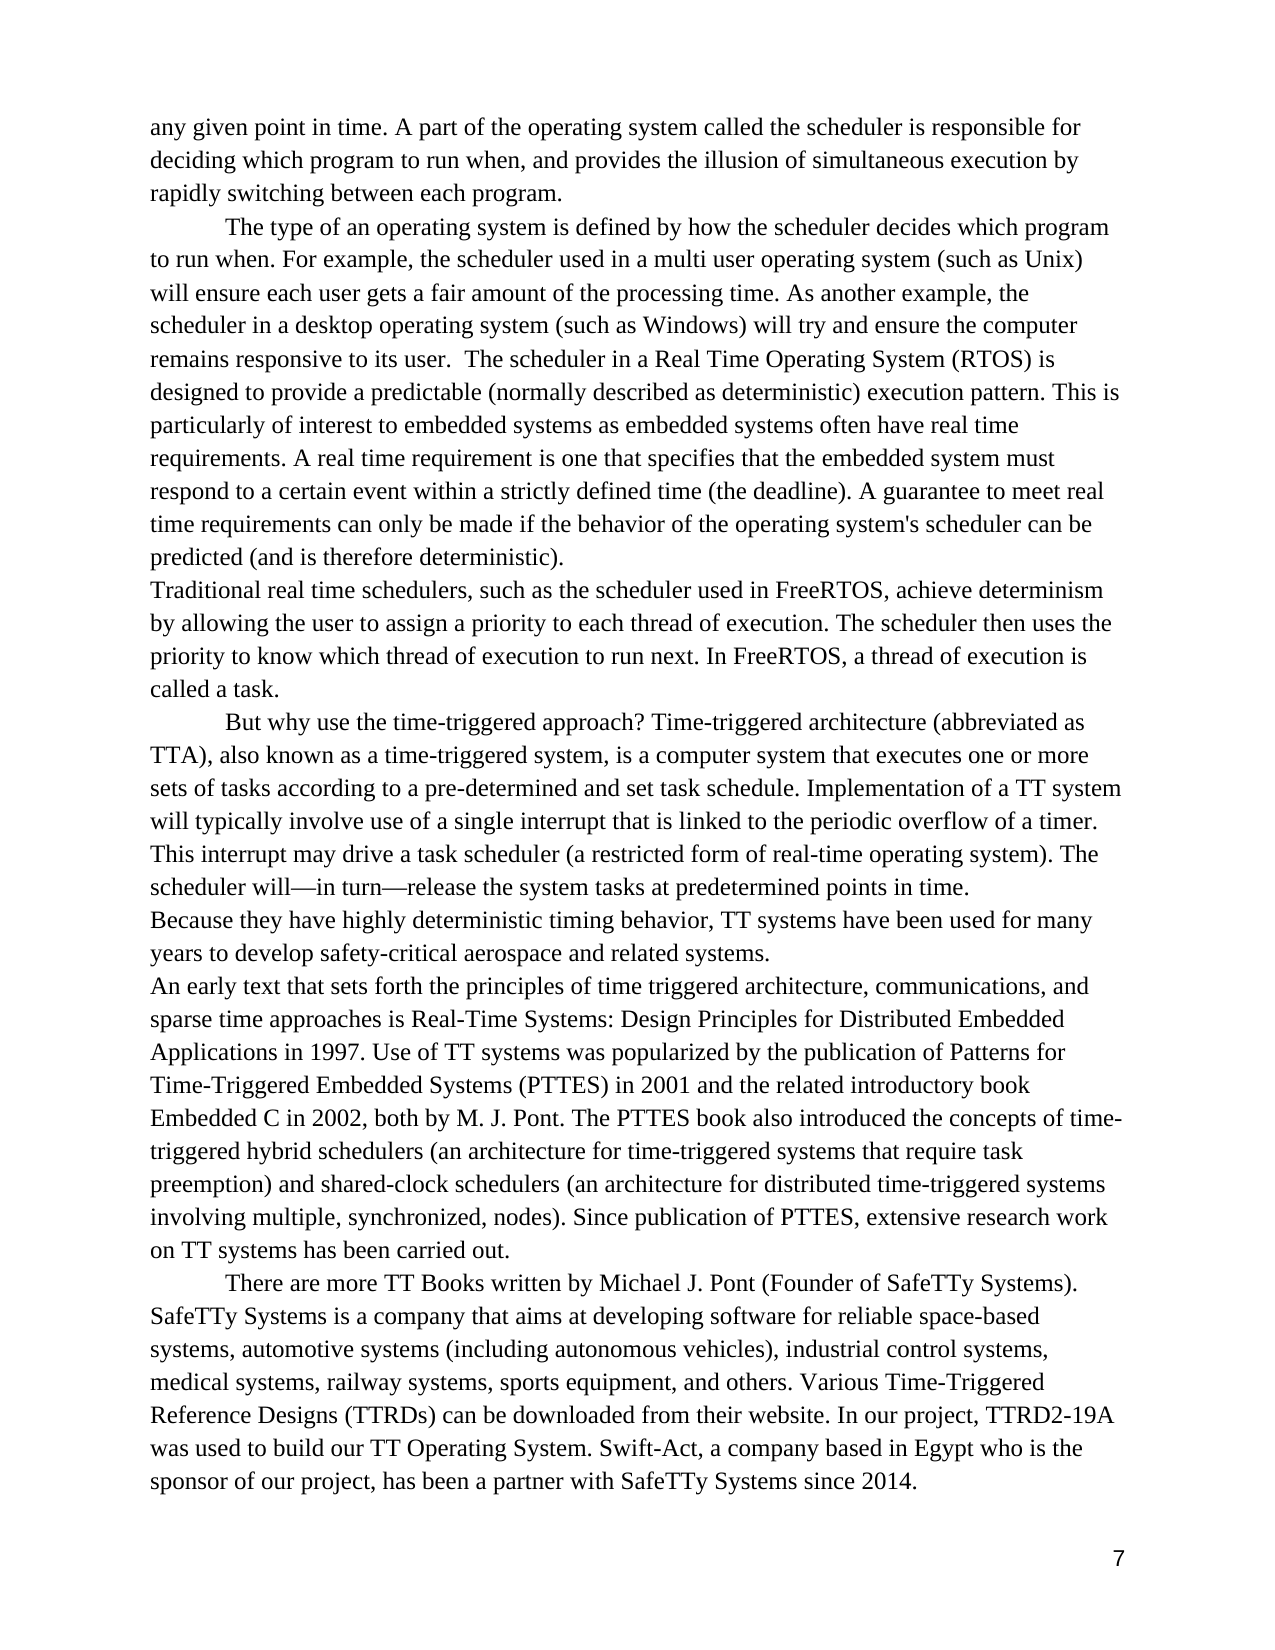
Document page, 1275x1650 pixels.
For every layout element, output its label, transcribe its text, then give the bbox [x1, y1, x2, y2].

text Traditional real time schedulers, such as the scheduler used in FreeRTOS, achieve determinism by allowing the user to assign a priority to each thread of execution. The scheduler then uses the priority to know which thread of execution to run next. In FreeRTOS, a thread of execution is called a task. [150, 575, 1125, 703]
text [150, 112, 1125, 207]
text There are more TT Books written by Michael J. Pont (Founder of SafeTTy Systems). SafeTTy Systems is a company that aims at developing software for reliable space-based systems, automotive systems (including autonomous vehicles), industrial control systems, medical systems, railway systems, sports equipment, and others. Various Time-Triggered Reference Designs (TTRDs) can be downloaded from their website. In our project, TTRD2-19A was used to build our TT Operating System. Swift-Act, a company based in Egypt who is the sponsor of our project, has been a partner with SafeTTy Systems since 2014. [150, 1268, 1125, 1495]
text The type of an operating system is defined by how the scheduler decides which program to run when. For example, the scheduler used in a multi user operating system (such as Unix) will ensure each user gets a fair amount of the processing time. As another example, the scheduler in a desktop operating system (such as Windows) will try and ensure the computer remains responsive to its user. The scheduler in a Real Time Operating System (RTOS) is designed to provide a predictable (normally described as deterministic) execution pattern. This is particularly of interest to embedded systems as embedded systems often have real time requirements. A real time requirement is one that specifies that the embedded system must respond to a certain event within a strictly defined time (the deadline). A guarantee to meet real time requirements can only be made if the behavior of the operating system's scheduler can be predicted (and is therefore deterministic). [150, 212, 1125, 571]
text An early text that sets forth the principles of time triggered architecture, communications, and sparse time approaches is Real-Time Systems: Design Principles for Distributed Embedded Applications in 1997. Use of TT systems was popularized by the publication of Patterns for Time-Triggered Embedded Systems (PTTES) in 2001 and the related introductory book Embedded C in 2002, both by M. J. Pont. The PTTES book also introduced the concepts of time-triggered hybrid schedulers (an architecture for time-triggered systems that require task preemption) and shared-clock schedulers (an architecture for distributed time-triggered systems involving multiple, synchronized, nodes). Since publication of PTTES, extensive research work on TT systems has been carried out. [150, 971, 1125, 1264]
text But why use the time-triggered approach? Time-triggered architecture (abbreviated as TTA), also known as a time-triggered system, is a computer system that executes one or more sets of tasks according to a pre-determined and set task schedule. Implementation of a TT system will typically involve use of a single interrupt that is linked to the periodic overflow of a timer. This interrupt may drive a task scheduler (a restricted form of real-time operating system). The scheduler will‍—‌in turn‍—‌release the system tasks at predetermined points in time. [150, 707, 1125, 901]
text Because they have highly deterministic timing behavior, TT systems have been used for many years to develop safety-critical aerospace and related systems. [150, 905, 1125, 967]
